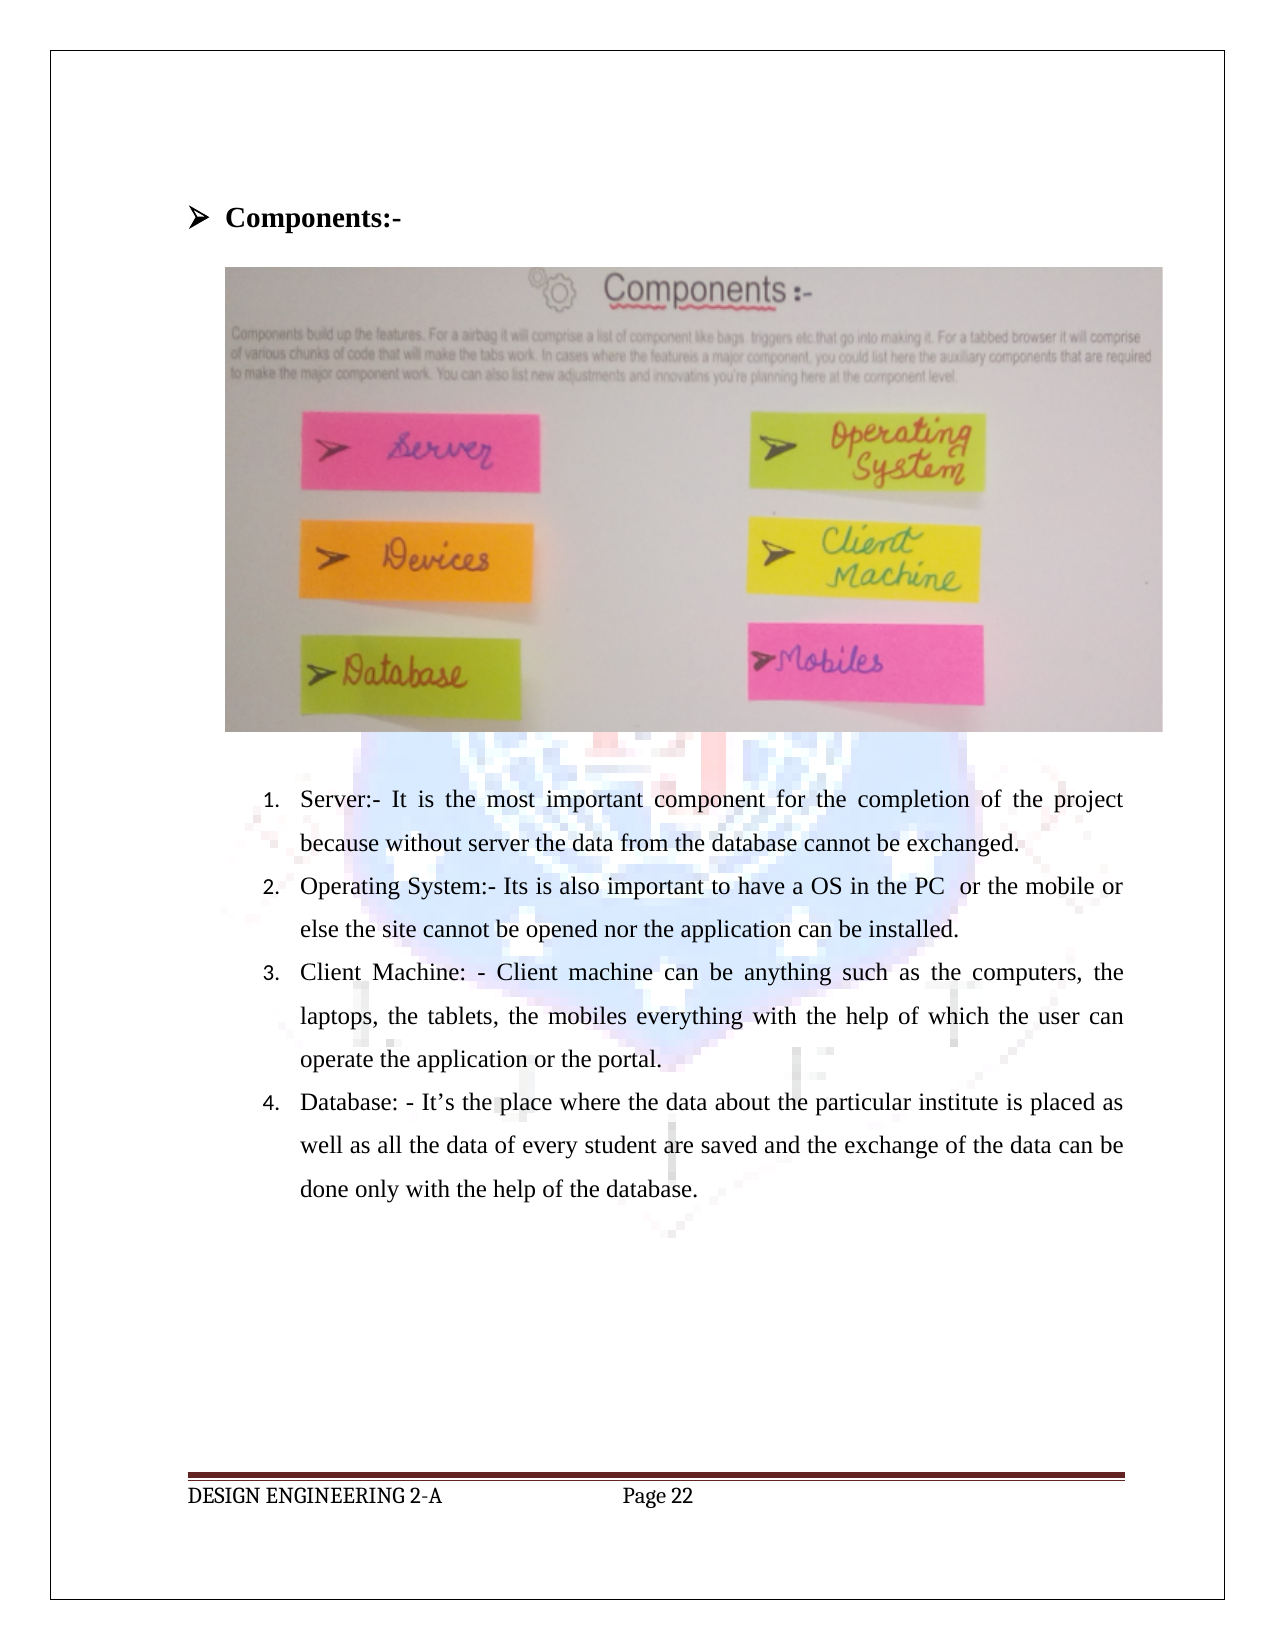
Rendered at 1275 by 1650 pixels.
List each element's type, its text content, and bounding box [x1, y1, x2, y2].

picture [225, 267, 1163, 732]
list Operating System:- Its is also important to have a OS in the PC or the mobile or else the site cannot be opened nor the application can be installed. [262, 871, 1125, 943]
list Database: - It’s the place where the data about the particular institute is placed as well as all the data of every student are saved and the exchange of the data can be done only with the help of the database. [262, 1087, 1125, 1202]
list Components:- [187, 200, 1125, 234]
list Server:- It is the most important component for the completion of the project because without server the data from the database cannot be exchanged. [262, 784, 1125, 856]
list Client Machine: - Client machine can be anything such as the computers, the laptops, the tablets, the mobiles everything with the help of which the user can operate the application or the portal. [262, 957, 1125, 1073]
